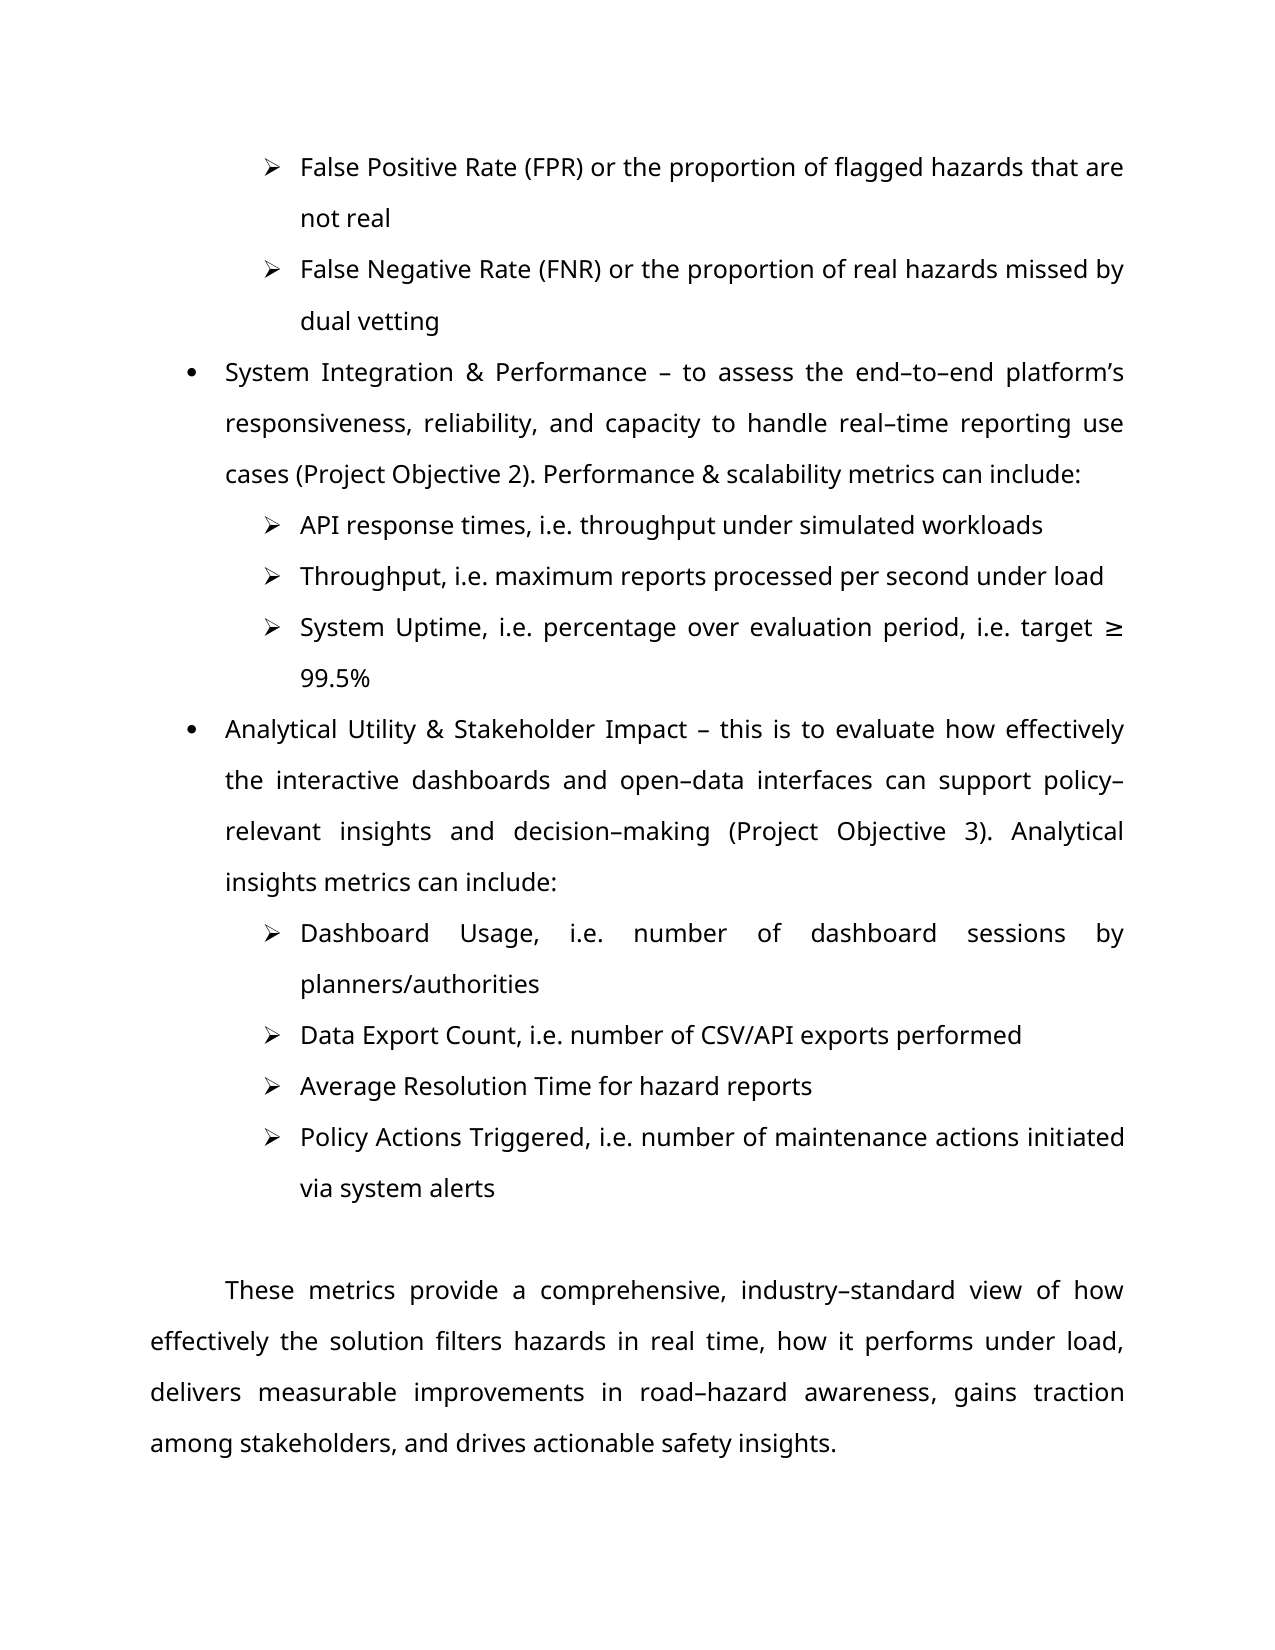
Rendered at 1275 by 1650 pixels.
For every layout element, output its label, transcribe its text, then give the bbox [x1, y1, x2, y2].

list API response times, i.e. throughput under simulated workloads [262, 507, 1125, 541]
list Analytical Utility & Stakeholder Impact – this is to evaluate how effectively the interactive dashboards and open–data interfaces can support policy–relevant insights and decision–making (Project Objective 3). Analytical insights metrics can include: [187, 711, 1125, 899]
list Policy Actions Triggered, i.e. number of maintenance actions initiated via system alerts [262, 1120, 1125, 1205]
list Dashboard Usage, i.e. number of dashboard sessions by planners/authorities [262, 916, 1125, 1001]
list False Positive Rate (FPR) or the proportion of flagged hazards that are not real [262, 150, 1125, 235]
list Average Resolution Time for hazard reports [262, 1069, 1125, 1103]
list Data Export Count, i.e. number of CSV/API exports performed [262, 1018, 1125, 1052]
list Throughput, i.e. maximum reports processed per second under load [262, 558, 1125, 592]
list System Uptime, i.e. percentage over evaluation period, i.e. target ≥ 99.5% [262, 609, 1125, 694]
list False Negative Rate (FNR) or the proportion of real hazards missed by dual vetting [262, 252, 1125, 337]
list System Integration & Performance – to assess the end–to–end platform’s responsiveness, reliability, and capacity to handle real–time reporting use cases (Project Objective 2). Performance & scalability metrics can include: [187, 354, 1125, 490]
text These metrics provide a comprehensive, industry–standard view of how effectively the solution filters hazards in real time, how it performs under load, delivers measurable improvements in road–hazard awareness, gains traction among stakeholders, and drives actionable safety insights. [150, 1273, 1125, 1460]
